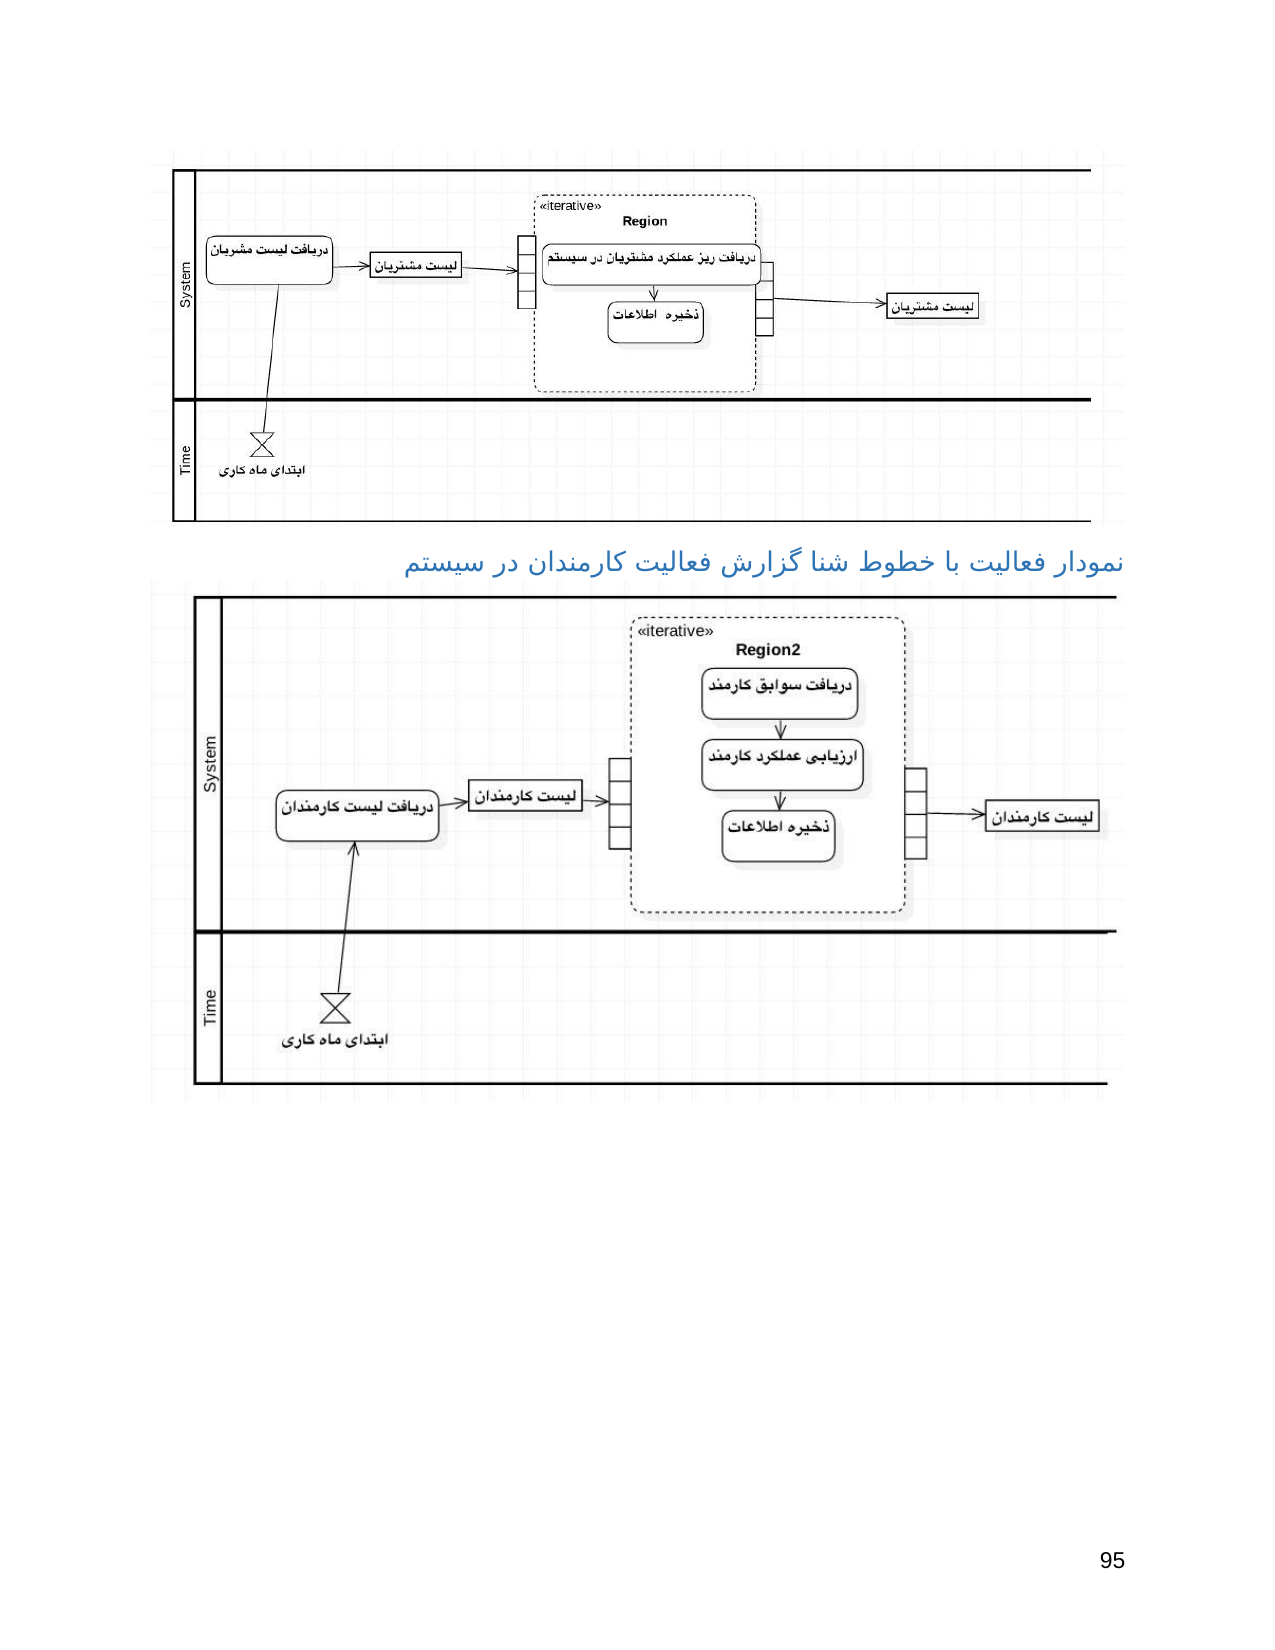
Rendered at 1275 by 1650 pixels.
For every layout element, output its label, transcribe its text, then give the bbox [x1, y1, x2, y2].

picture [150, 580, 1125, 1102]
subtitle نمودار فعالیت با خطوط شنا گزارش فعالیت کارمندان در سیستم [150, 546, 1125, 577]
picture [150, 150, 1125, 527]
